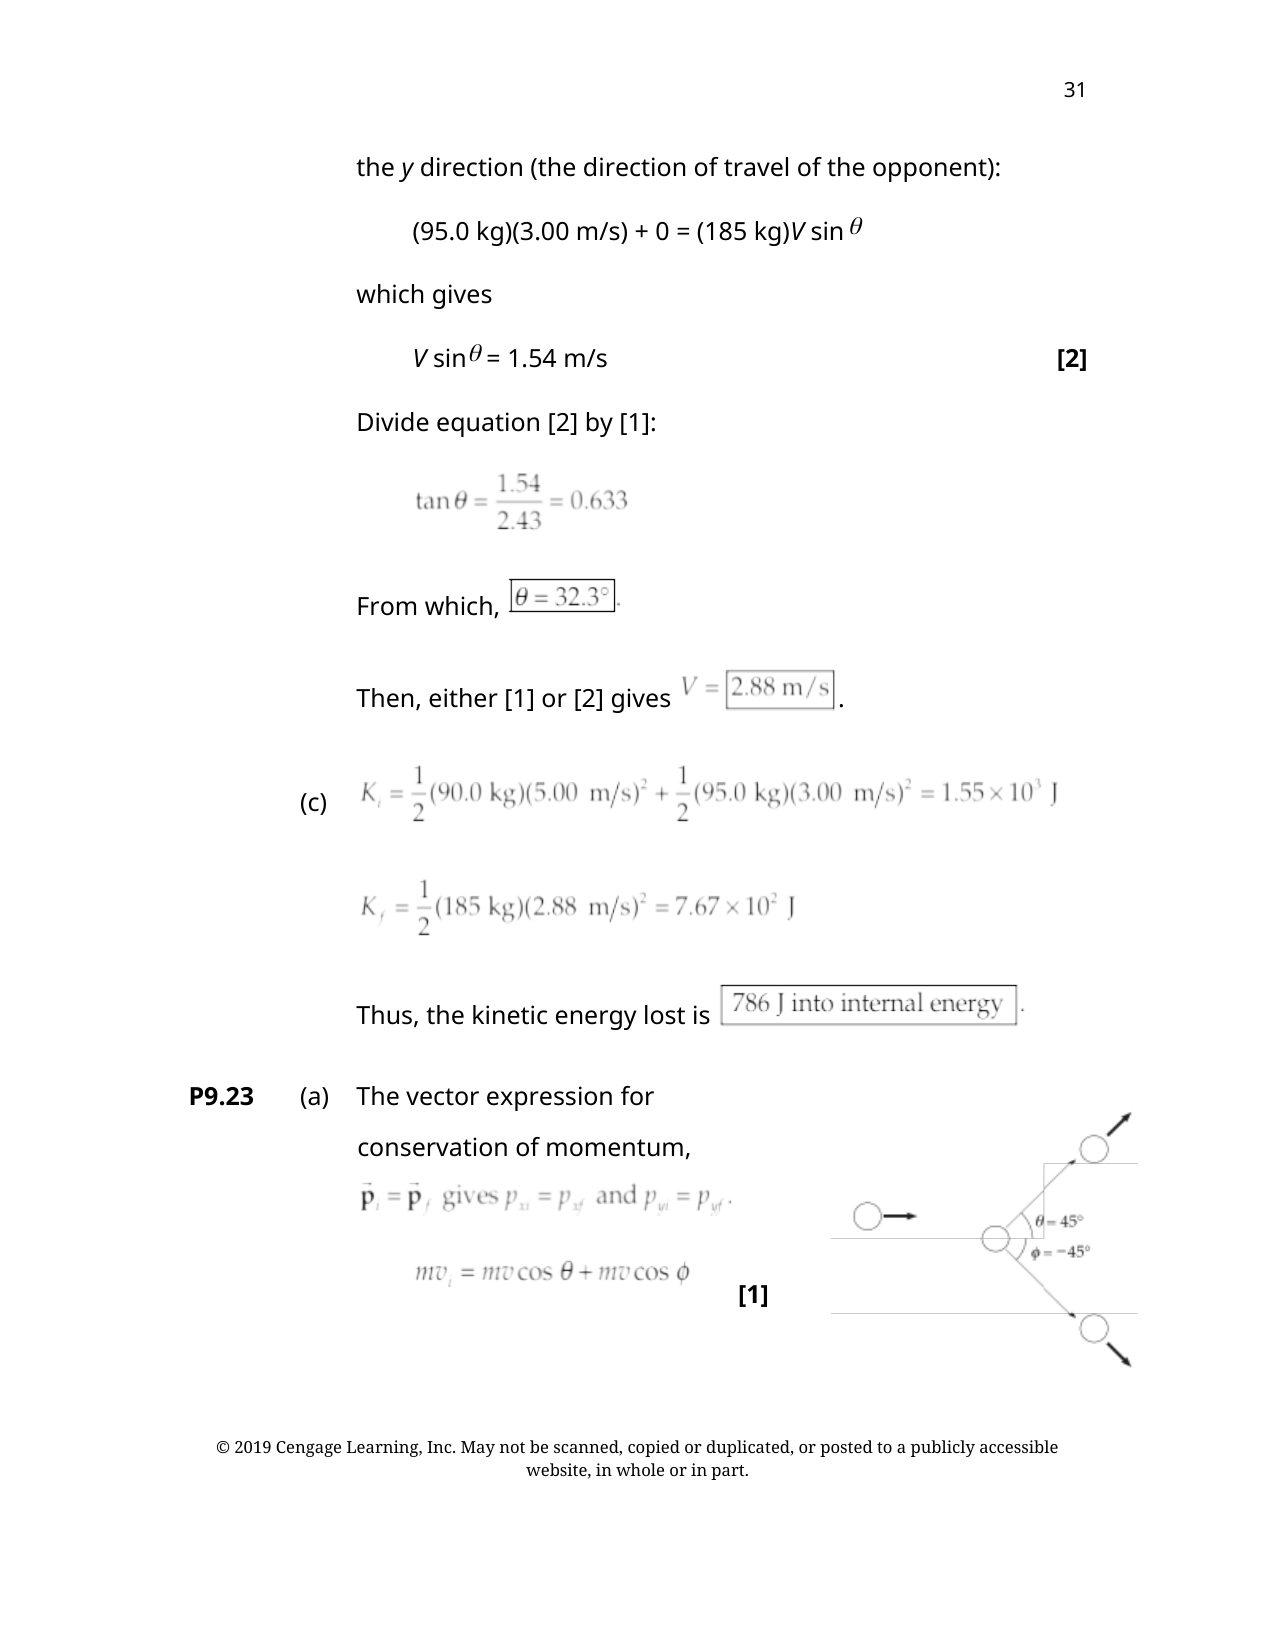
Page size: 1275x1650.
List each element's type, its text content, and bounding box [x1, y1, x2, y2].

text [1] [188, 1255, 831, 1311]
text Then, either [1] or [2] gives . [187, 665, 1087, 730]
text Thus, the kinetic energy lost is [187, 981, 1087, 1049]
text P9.23 (a) The vector expression for conservation of momentum, [188, 1079, 1087, 1228]
text which gives [187, 277, 1087, 311]
text (c) [187, 759, 1087, 844]
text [356, 150, 1087, 184]
text From which, [187, 575, 1087, 636]
text V sin = 1.54 m/s [2] [187, 341, 1087, 375]
text Divide equation [2] by [1]: [187, 404, 1087, 438]
text (95.0 kg)(3.00 m/s) + 0 = (185 kg)V sin [187, 213, 1087, 248]
